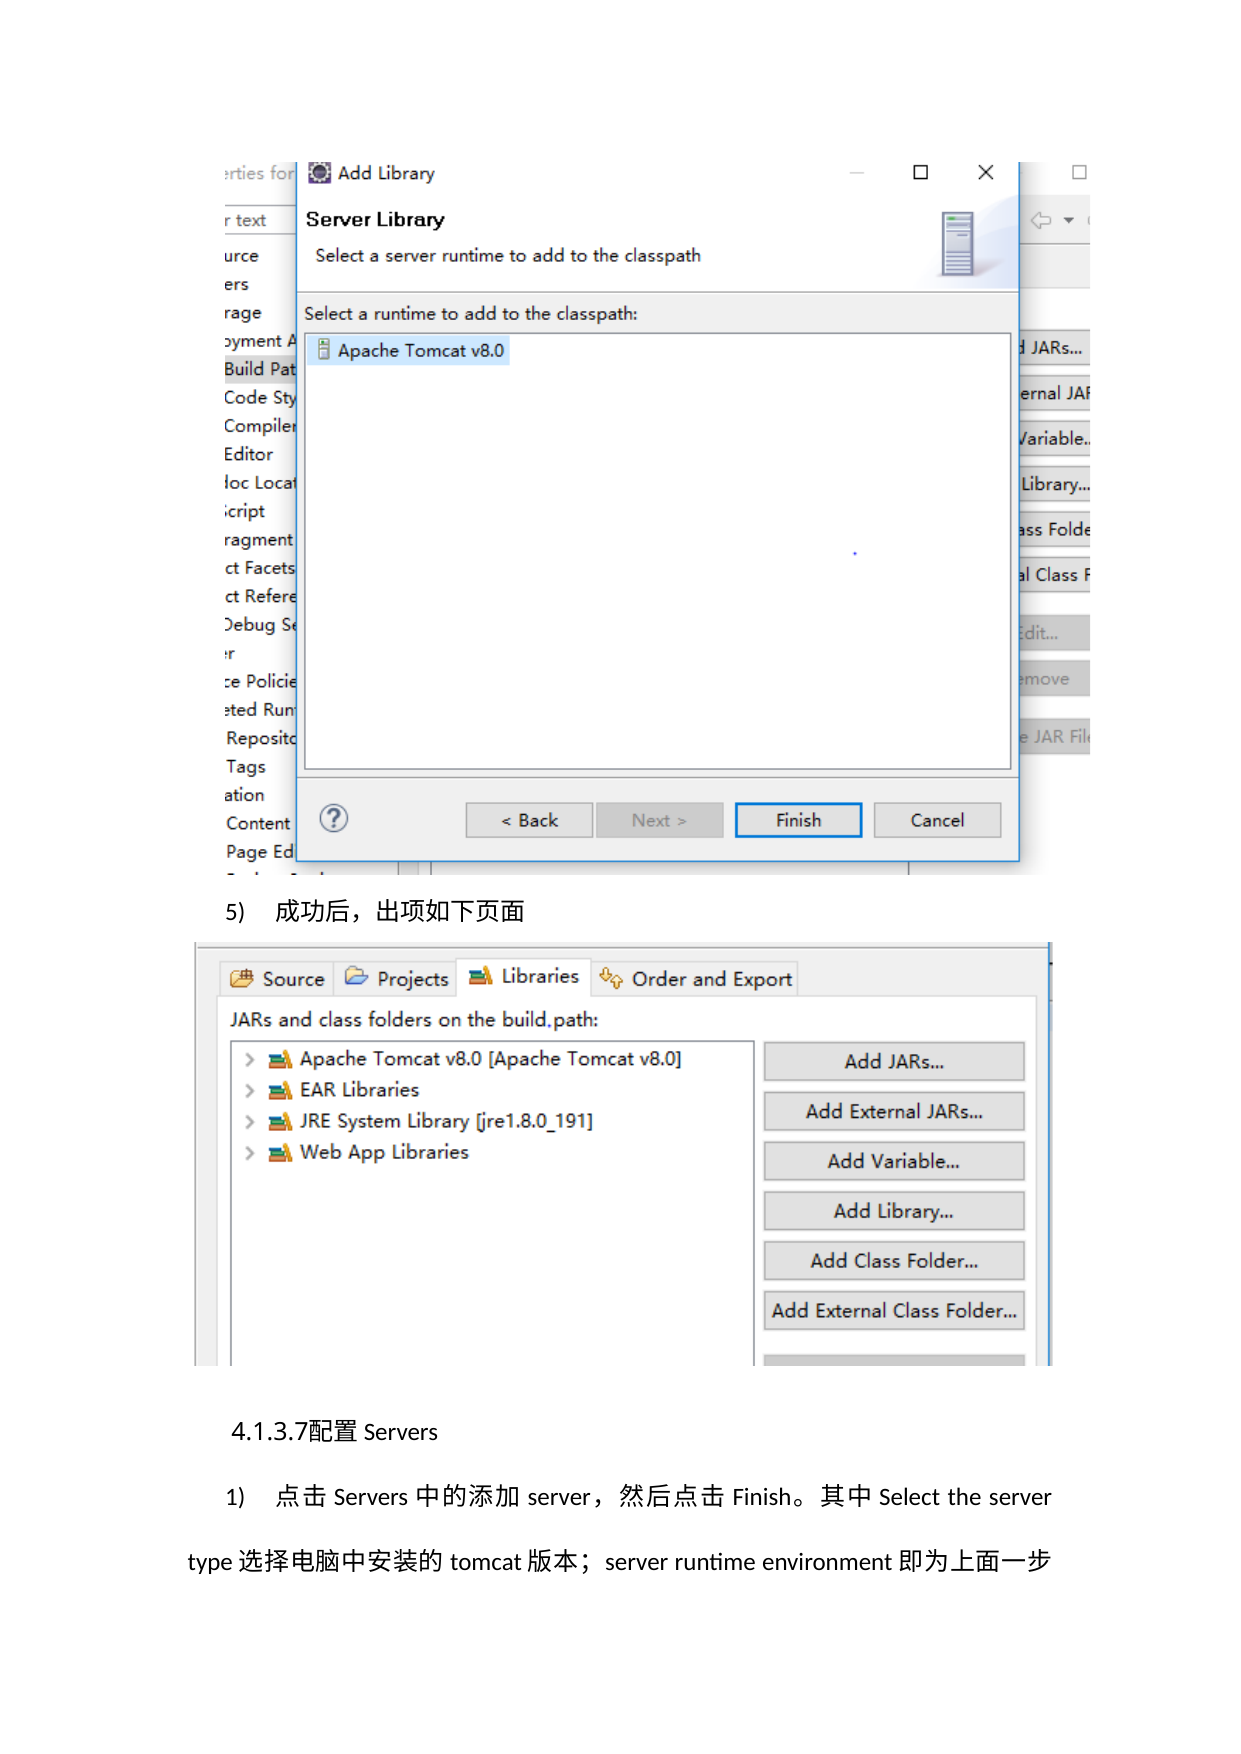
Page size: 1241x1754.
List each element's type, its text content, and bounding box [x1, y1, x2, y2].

picture [225, 162, 1091, 875]
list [187, 1462, 1053, 1592]
picture [187, 942, 1053, 1366]
list 成功后，出项如下页面 [187, 877, 1053, 942]
list 配置Servers [187, 1397, 1053, 1462]
